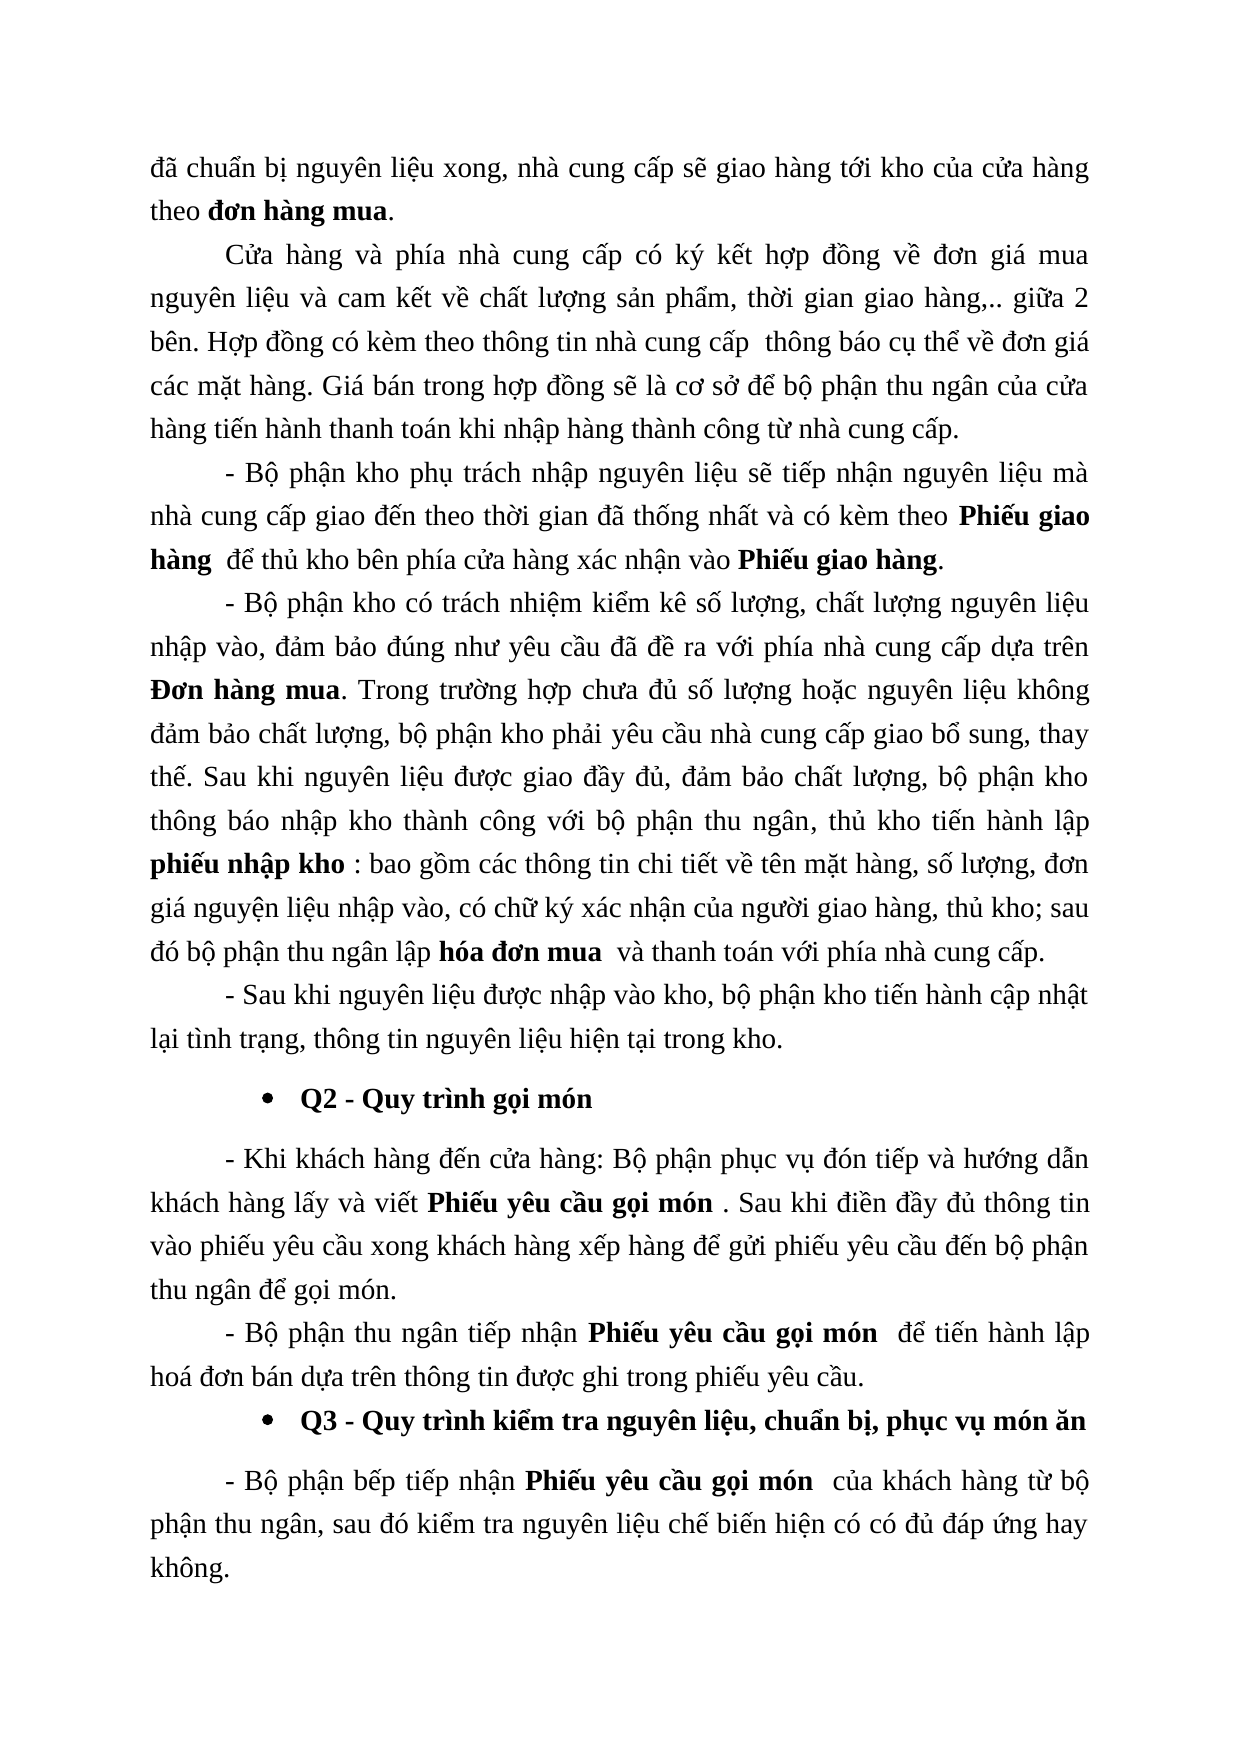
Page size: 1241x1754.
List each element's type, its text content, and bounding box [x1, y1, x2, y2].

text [150, 150, 1090, 227]
text Cửa hàng và phía nhà cung cấp có ký kết hợp đồng về đơn giá mua nguyên liệu và cam kết về chất lượng sản phẩm, thời gian giao hàng,.. giữa 2 bên. Hợp đồng có kèm theo thông tin nhà cung cấp thông báo cụ thể về đơn giá các mặt hàng. Giá bán trong hợp đồng sẽ là cơ sở để bộ phận thu ngân của cửa hàng tiến hành thanh toán khi nhập hàng thành công từ nhà cung cấp. [150, 237, 1090, 445]
text - Sau khi nguyên liệu được nhập vào kho, bộ phận kho tiến hành cập nhật lại tình trạng, thông tin nguyên liệu hiện tại trong kho. [150, 977, 1090, 1054]
text - Bộ phận bếp tiếp nhận Phiếu yêu cầu gọi món của khách hàng từ bộ phận thu ngân, sau đó kiểm tra nguyên liệu chế biến hiện có có đủ đáp ứng hay không. [150, 1463, 1090, 1583]
list Q2 - Quy trình gọi món [262, 1081, 1090, 1115]
list Q3 - Quy trình kiểm tra nguyên liệu, chuẩn bị, phục vụ món ăn [262, 1403, 1090, 1436]
text - Khi khách hàng đến cửa hàng: Bộ phận phục vụ đón tiếp và hướng dẫn khách hàng lấy và viết Phiếu yêu cầu gọi món . Sau khi điền đầy đủ thông tin vào phiếu yêu cầu xong khách hàng xếp hàng để gửi phiếu yêu cầu đến bộ phận thu ngân để gọi món. [150, 1141, 1090, 1306]
text - Bộ phận thu ngân tiếp nhận Phiếu yêu cầu gọi món để tiến hành lập hoá đơn bán dựa trên thông tin được ghi trong phiếu yêu cầu. [150, 1316, 1090, 1393]
text - Bộ phận kho có trách nhiệm kiểm kê số lượng, chất lượng nguyên liệu nhập vào, đảm bảo đúng như yêu cầu đã đề ra với phía nhà cung cấp dựa trên Đơn hàng mua. Trong trường hợp chưa đủ số lượng hoặc nguyên liệu không đảm bảo chất lượng, bộ phận kho phải yêu cầu nhà cung cấp giao bổ sung, thay thế. Sau khi nguyên liệu được giao đầy đủ, đảm bảo chất lượng, bộ phận kho thông báo nhập kho thành công với bộ phận thu ngân, thủ kho tiến hành lập phiếu nhập kho : bao gồm các thông tin chi tiết về tên mặt hàng, số lượng, đơn giá nguyện liệu nhập vào, có chữ ký xác nhận của người giao hàng, thủ kho; sau đó bộ phận thu ngân lập hóa đơn mua và thanh toán với phía nhà cung cấp. [150, 585, 1090, 967]
text - Bộ phận kho phụ trách nhập nguyên liệu sẽ tiếp nhận nguyên liệu mà nhà cung cấp giao đến theo thời gian đã thống nhất và có kèm theo Phiếu giao hàng để thủ kho bên phía cửa hàng xác nhận vào Phiếu giao hàng. [150, 455, 1090, 575]
